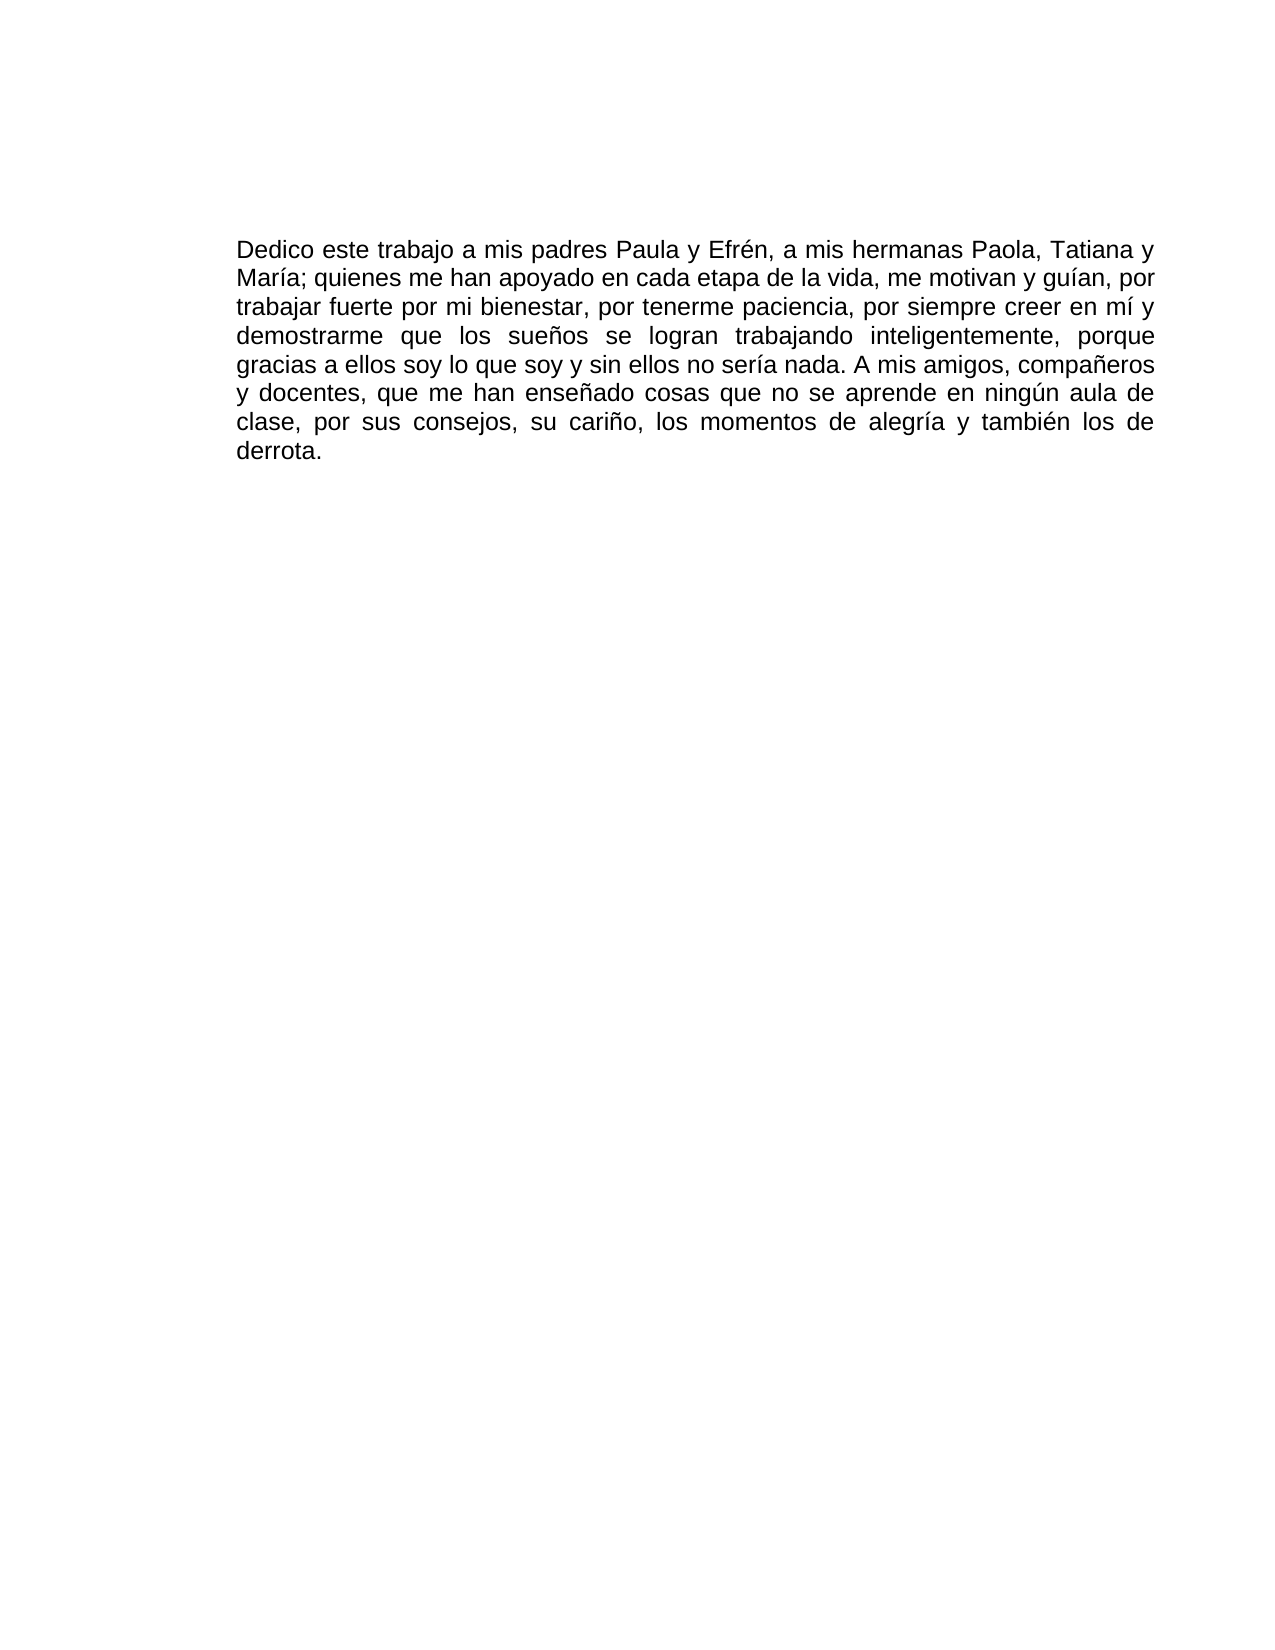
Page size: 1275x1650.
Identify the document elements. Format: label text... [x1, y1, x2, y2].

text Dedico este trabajo a mis padres Paula y Efrén, a mis hermanas Paola, Tatiana y María; quienes me han apoyado en cada etapa de la vida, me motivan y guían, por trabajar fuerte por mi bienestar, por tenerme paciencia, por siempre creer en mí y demostrarme que los sueños se logran trabajando inteligentemente, porque gracias a ellos soy lo que soy y sin ellos no sería nada. A mis amigos, compañeros y docentes, que me han enseñado cosas que no se aprende en ningún aula de clase, por sus consejos, su cariño, los momentos de alegría y también los de derrota. [236, 235, 1157, 465]
